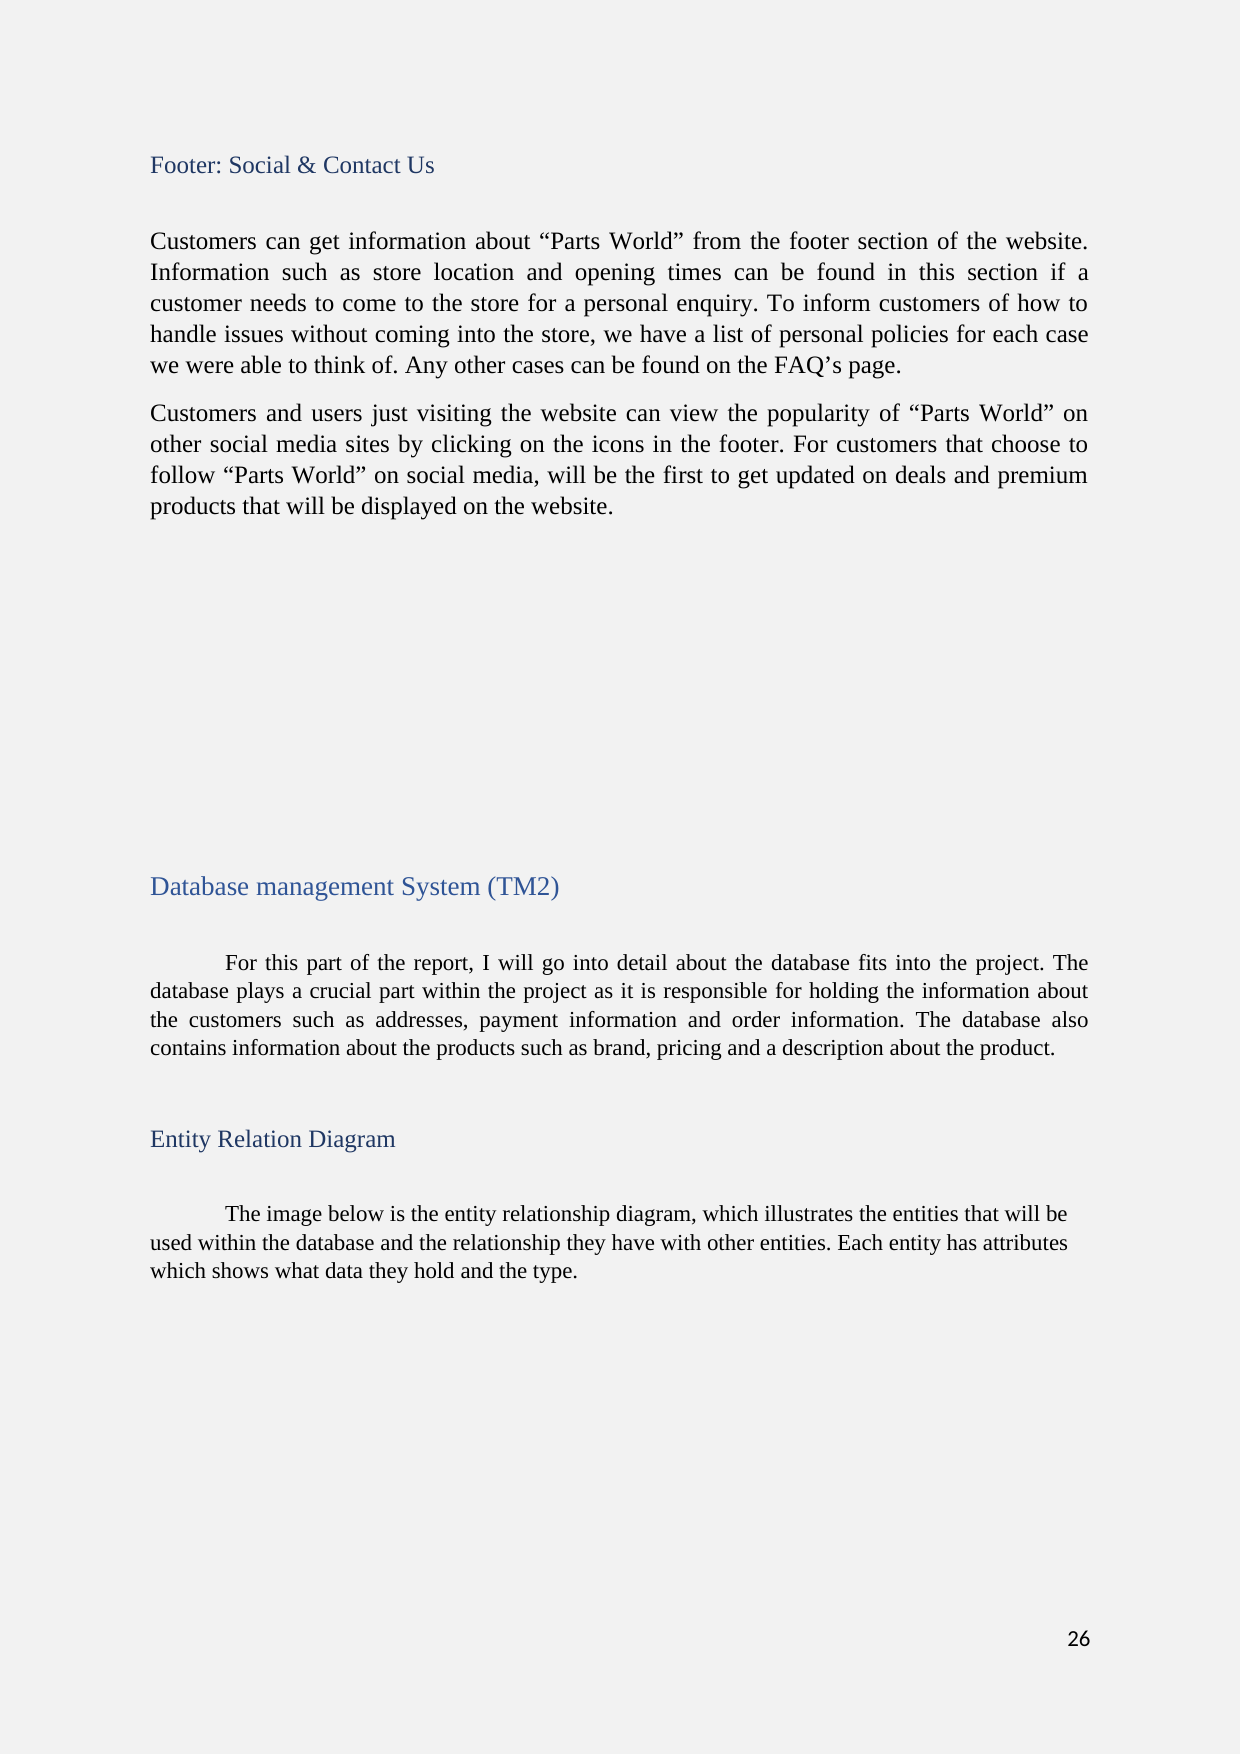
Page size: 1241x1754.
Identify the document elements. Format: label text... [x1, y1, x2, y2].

text Customers can get information about “Parts World” from the footer section of the website. Information such as store location and opening times can be found in this section if a customer needs to come to the store for a personal enquiry. To inform customers of how to handle issues without coming into the store, we have a list of personal policies for each case we were able to think of. Any other cases can be found on the FAQ’s page. [150, 226, 1090, 379]
subtitle Footer: Social & Contact Us [150, 150, 1090, 179]
text Customers and users just visiting the website can view the popularity of “Parts World” on other social media sites by clicking on the icons in the footer. For customers that choose to follow “Parts World” on social media, will be the first to get updated on deals and premium products that will be displayed on the website. [150, 398, 1090, 520]
text The image below is the entity relationship diagram, which illustrates the entities that will be used within the database and the relationship they have with other entities. Each entity has attributes which shows what data they hold and the type. [150, 1201, 1090, 1284]
subtitle Entity Relation Diagram [150, 1124, 1090, 1153]
subtitle Database management System (TM2) [150, 870, 1090, 901]
text For this part of the report, I will go into detail about the database fits into the project. The database plays a crucial part within the project as it is responsible for holding the information about the customers such as addresses, payment information and order information. The database also contains information about the products such as brand, pricing and a description about the product. [150, 949, 1090, 1061]
